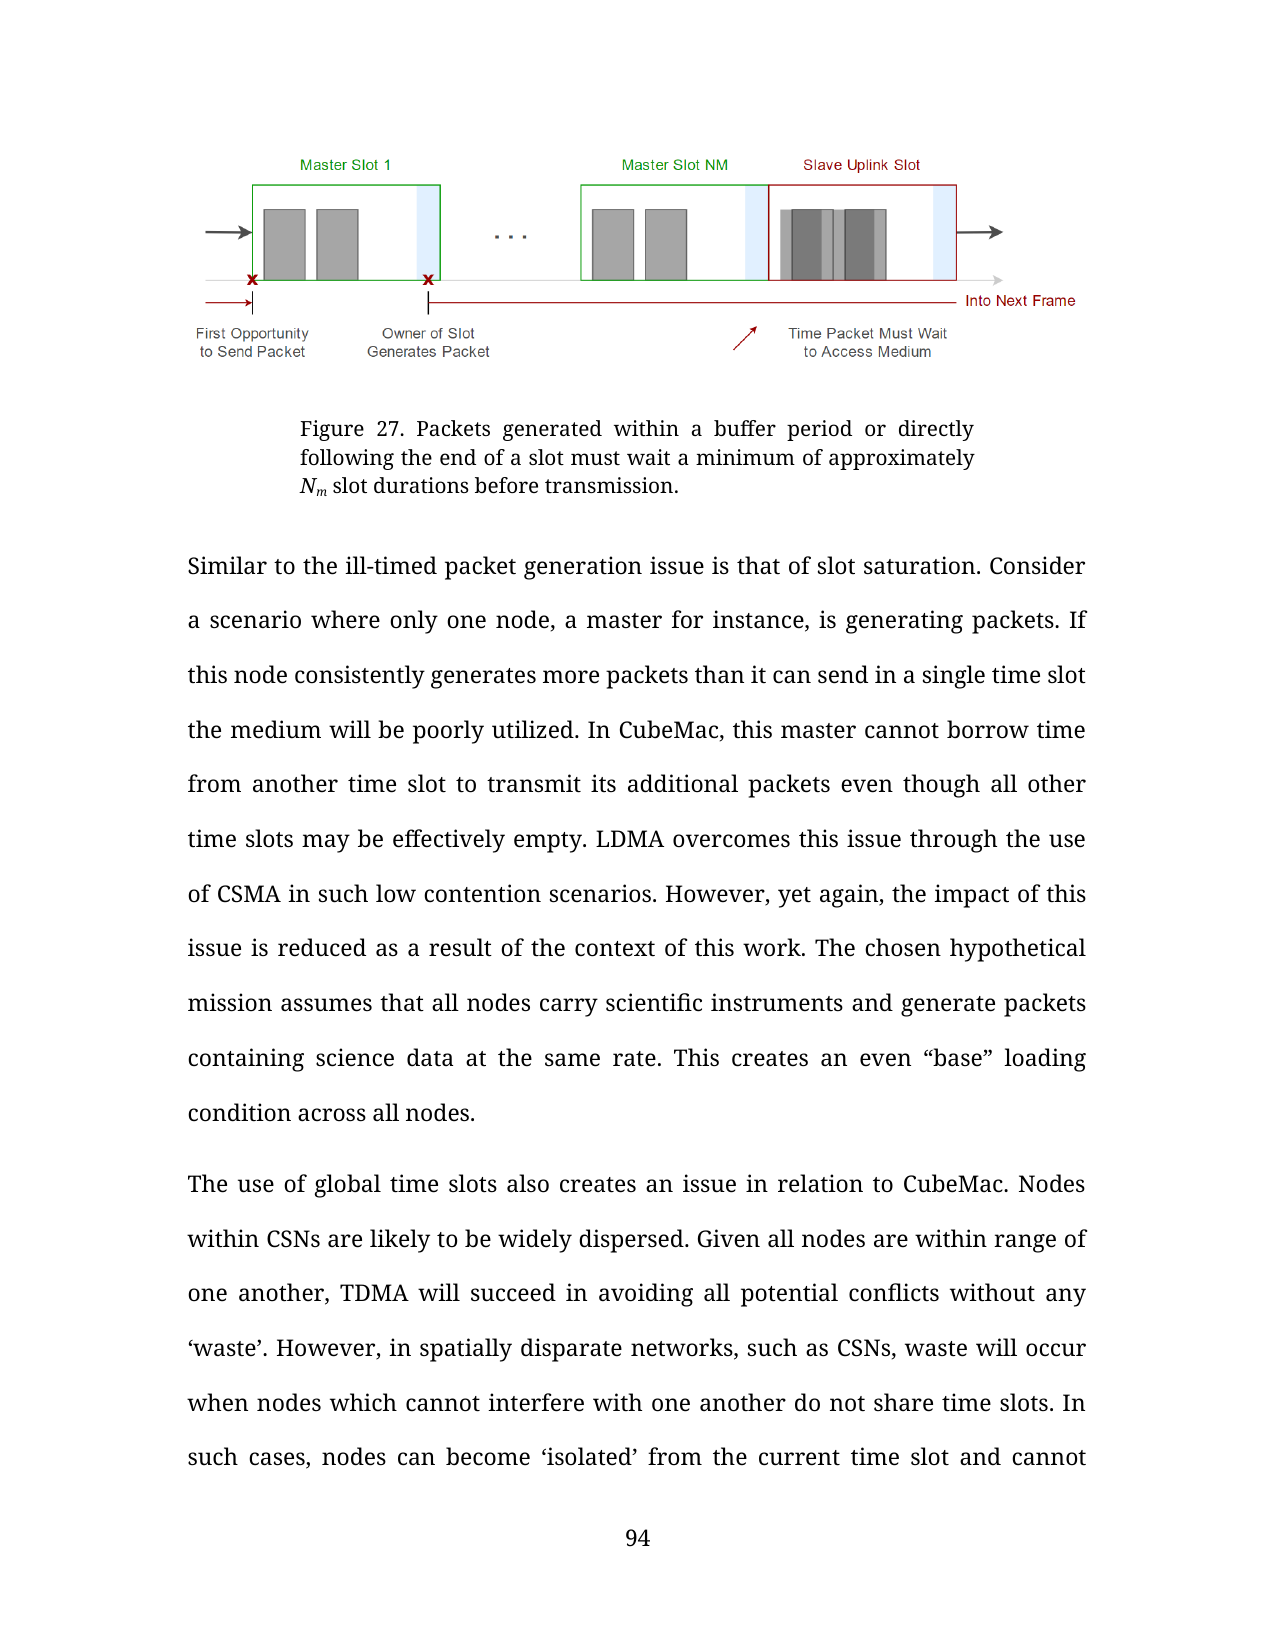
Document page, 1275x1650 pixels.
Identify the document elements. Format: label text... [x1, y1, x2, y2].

text Figure 27. Packets generated within a buffer period or directly following the end of a slot must wait a minimum of approximately Nm slot durations before transmission. [300, 414, 975, 499]
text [187, 1168, 1087, 1472]
picture [187, 149, 1087, 374]
text Similar to the ill-timed packet generation issue is that of slot saturation. Consider a scenario where only one node, a master for instance, is generating packets. If this node consistently generates more packets than it can send in a single time slot the medium will be poorly utilized. In CubeMac, this master cannot borrow time from another time slot to transmit its additional packets even though all other time slots may be effectively empty. LDMA overcomes this issue through the use of CSMA in such low contention scenarios. However, yet again, the impact of this issue is reduced as a result of the context of this work. The chosen hypothetical mission assumes that all nodes carry scientific instruments and generate packets containing science data at the same rate. This creates an even “base” loading condition across all nodes. [187, 549, 1087, 1128]
